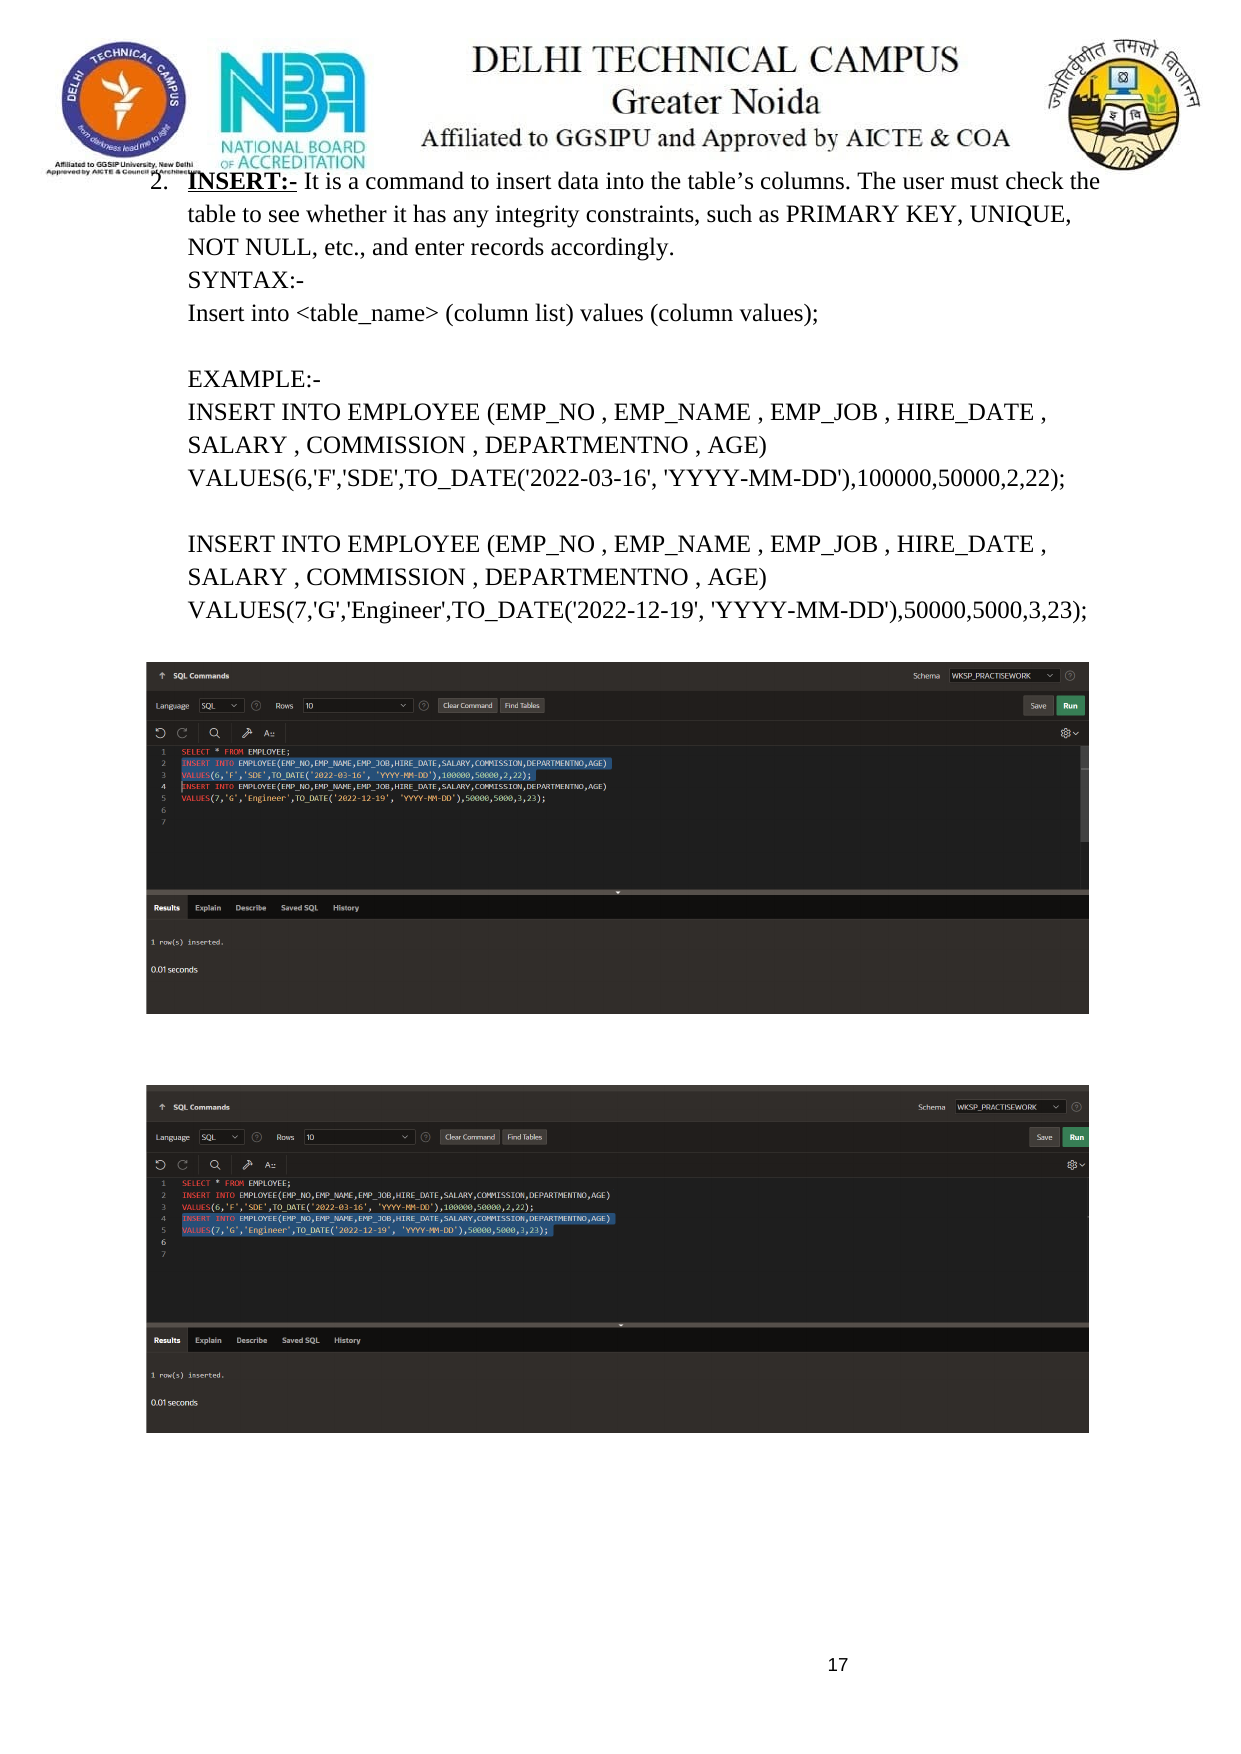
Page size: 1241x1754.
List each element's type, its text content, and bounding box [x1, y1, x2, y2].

list VALUES(7,'G','Engineer',TO_DATE('2022-12-19', 'YYYY-MM-DD'),50000,5000,3,23); [187, 595, 1128, 624]
list INSERT:- It is a command to insert data into the table’s columns. The user must check the table to see whether it has any integrity constraints, such as PRIMARY KEY, UNIQUE, NOT NULL, etc., and enter records accordingly. [150, 166, 1128, 261]
picture [24, 38, 1241, 189]
picture [146, 1085, 1089, 1433]
list EXAMPLE:- [187, 364, 1128, 393]
list VALUES(6,'F','SDE',TO_DATE('2022-03-16', 'YYYY-MM-DD'),100000,50000,2,22); [187, 463, 1128, 492]
list SYNTAX:- [187, 265, 1128, 293]
list INSERT INTO EMPLOYEE (EMP_NO , EMP_NAME , EMP_JOB , HIRE_DATE , SALARY , COMMISSION , DEPARTMENTNO , AGE) [187, 397, 1128, 459]
list INSERT INTO EMPLOYEE (EMP_NO , EMP_NAME , EMP_JOB , HIRE_DATE , SALARY , COMMISSION , DEPARTMENTNO , AGE) [187, 529, 1128, 591]
list Insert into <table_name> (column list) values (column values); [187, 298, 1128, 327]
picture [146, 662, 1089, 1014]
